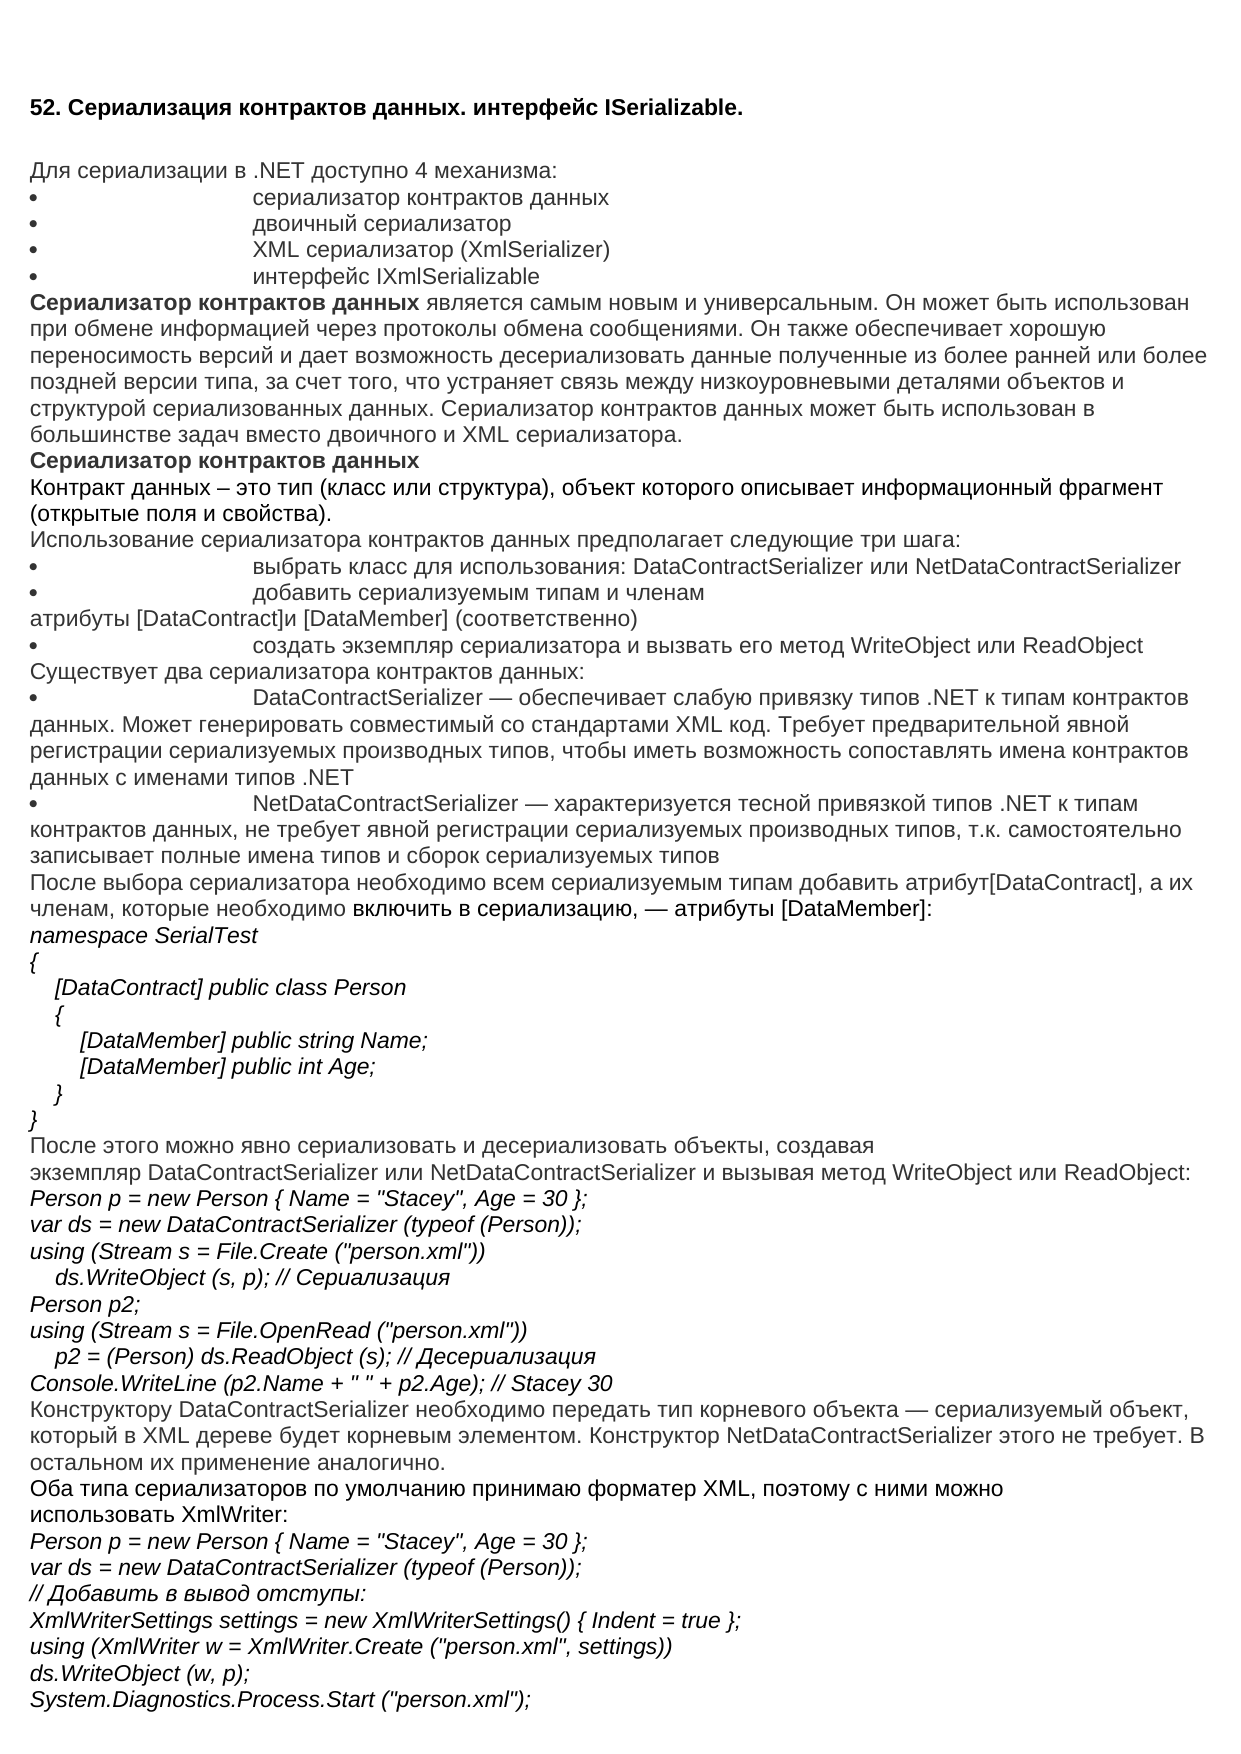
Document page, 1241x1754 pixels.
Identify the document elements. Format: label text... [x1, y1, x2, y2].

subtitle Сериализатор контрактов данных [29, 447, 1211, 473]
list создать экземпляр сериализатора и вызвать его метод WriteObject или ReadObject [29, 632, 1211, 658]
list NetDataContractSerializer — характеризуется тесной привязкой типов .NET к типам контрактов данных, не требует явной регистрации сериализуемых производных типов, т.к. самостоятельно записывает полные имена типов и сборок сериализуемых типов [29, 790, 1211, 869]
text Person p2; [29, 1291, 1211, 1317]
text using (XmlWriter w = XmlWriter.Create ("person.xml", settings)) [29, 1633, 1211, 1659]
text Console.WriteLine (p2.Name + " " + p2.Age); // Stacey 30 [29, 1369, 1211, 1396]
text } [29, 1106, 1211, 1132]
text [DataMember] public int Age; [29, 1053, 1211, 1080]
text Конструктору DataContractSerializer необходимо передать тип корневого объекта — сериализуемый объект, который в XML дереве будет корневым элементом. Конструктор NetDataContractSerializer этого не требует. В остальном их применение аналогично. [29, 1396, 1211, 1475]
subtitle 52. Сериализация контрактов данных. интерфейс ISerializable. [29, 93, 1211, 120]
text Person p = new Person { Name = "Stacey", Age = 30 }; [29, 1185, 1211, 1211]
text XmlWriterSettings settings = new XmlWriterSettings() { Indent = true }; [29, 1607, 1211, 1633]
text Для сериализации в .NET доступно 4 механизма: [29, 157, 1211, 184]
text Контракт данных – это тип (класс или структура), объект которого описывает информационный фрагмент (открытые поля и свойства). [29, 473, 1211, 526]
text { [29, 948, 1211, 974]
text { [29, 1001, 1211, 1027]
text ds.WriteObject (s, p); // Сериализация [29, 1264, 1211, 1291]
text // Добавить в вывод отступы: [29, 1580, 1211, 1607]
text Сериализатор контрактов данных является самым новым и универсальным. Он может быть использован при обмене информацией через протоколы обмена сообщениями. Он также обеспечивает хорошую переносимость версий и дает возможность десериализовать данные полученные из более ранней или более поздней версии типа, за счет того, что устраняет связь между низкоуровневыми деталями объектов и структурой сериализованных данных. Сериализатор контрактов данных может быть использован в большинстве задач вместо двоичного и XML сериализатора. [29, 289, 1211, 447]
text [DataMember] public string Name; [29, 1027, 1211, 1053]
list DataContractSerializer — обеспечивает слабую привязку типов .NET к типам контрактов данных. Может генерировать совместимый со стандартами XML код. Требует предварительной явной регистрации сериализуемых производных типов, чтобы иметь возможность сопоставлять имена контрактов данных с именами типов .NET [29, 684, 1211, 790]
text } [29, 1080, 1211, 1106]
list сериализатор контрактов данных [29, 184, 1211, 210]
text using (Stream s = File.Create ("person.xml")) [29, 1238, 1211, 1264]
text Оба типа сериализаторов по умолчанию принимаю форматер XML, поэтому с ними можно использовать XmlWriter: [29, 1475, 1211, 1528]
text После этого можно явно сериализовать и десериализовать объекты, создавая экземпляр DataContractSerializer или NetDataContractSerializer и вызывая метод WriteObject или ReadObject: [29, 1132, 1211, 1185]
text Существует два сериализатора контрактов данных: [29, 658, 1211, 684]
text System.Diagnostics.Process.Start ("person.xml"); [29, 1686, 1211, 1712]
list интерфейс IXmlSerializable [29, 263, 1211, 289]
text var ds = new DataContractSerializer (typeof (Person)); [29, 1554, 1211, 1580]
list добавить сериализуемым типам и членам атрибуты [DataContract]и [DataMember] (соответственно) [29, 579, 1211, 632]
text using (Stream s = File.OpenRead ("person.xml")) [29, 1317, 1211, 1343]
text var ds = new DataContractSerializer (typeof (Person)); [29, 1211, 1211, 1238]
text namespace SerialTest [29, 922, 1211, 948]
text После выбора сериализатора необходимо всем сериализуемым типам добавить атрибут[DataContract], а их членам, которые необходимо включить в сериализацию, — атрибуты [DataMember]: [29, 869, 1211, 922]
text Person p = new Person { Name = "Stacey", Age = 30 }; [29, 1528, 1211, 1554]
text p2 = (Person) ds.ReadObject (s); // Десериализация [29, 1343, 1211, 1369]
list выбрать класс для использования: DataContractSerializer или NetDataContractSerializer [29, 553, 1211, 579]
text ds.WriteObject (w, p); [29, 1659, 1211, 1686]
list двоичный сериализатор [29, 210, 1211, 236]
text [DataContract] public class Person [29, 974, 1211, 1001]
list XML сериализатор (XmlSerializer) [29, 236, 1211, 263]
text Использование сериализатора контрактов данных предполагает следующие три шага: [29, 526, 1211, 553]
